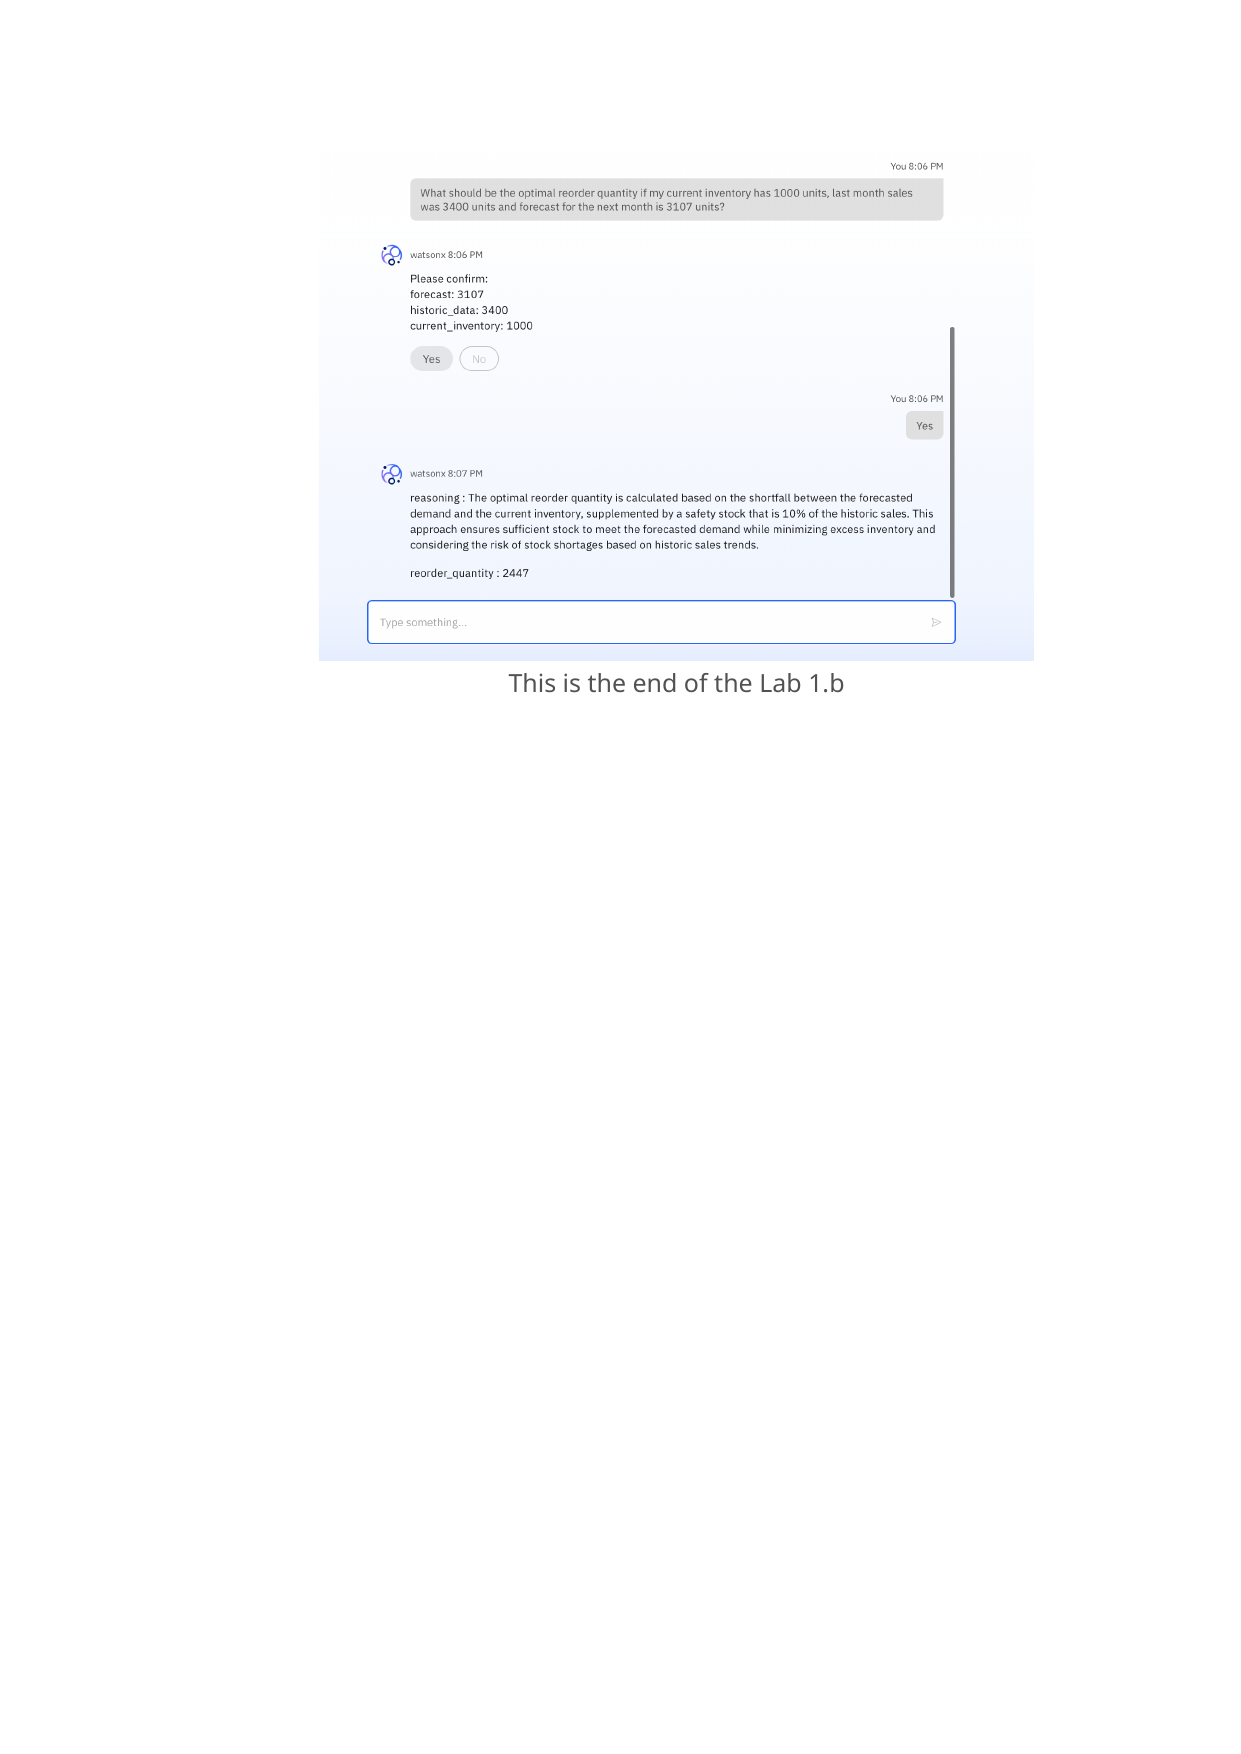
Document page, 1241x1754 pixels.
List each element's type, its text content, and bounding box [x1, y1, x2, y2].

list This is the end of the Lab 1.b [262, 665, 1090, 699]
picture [318, 150, 1034, 661]
